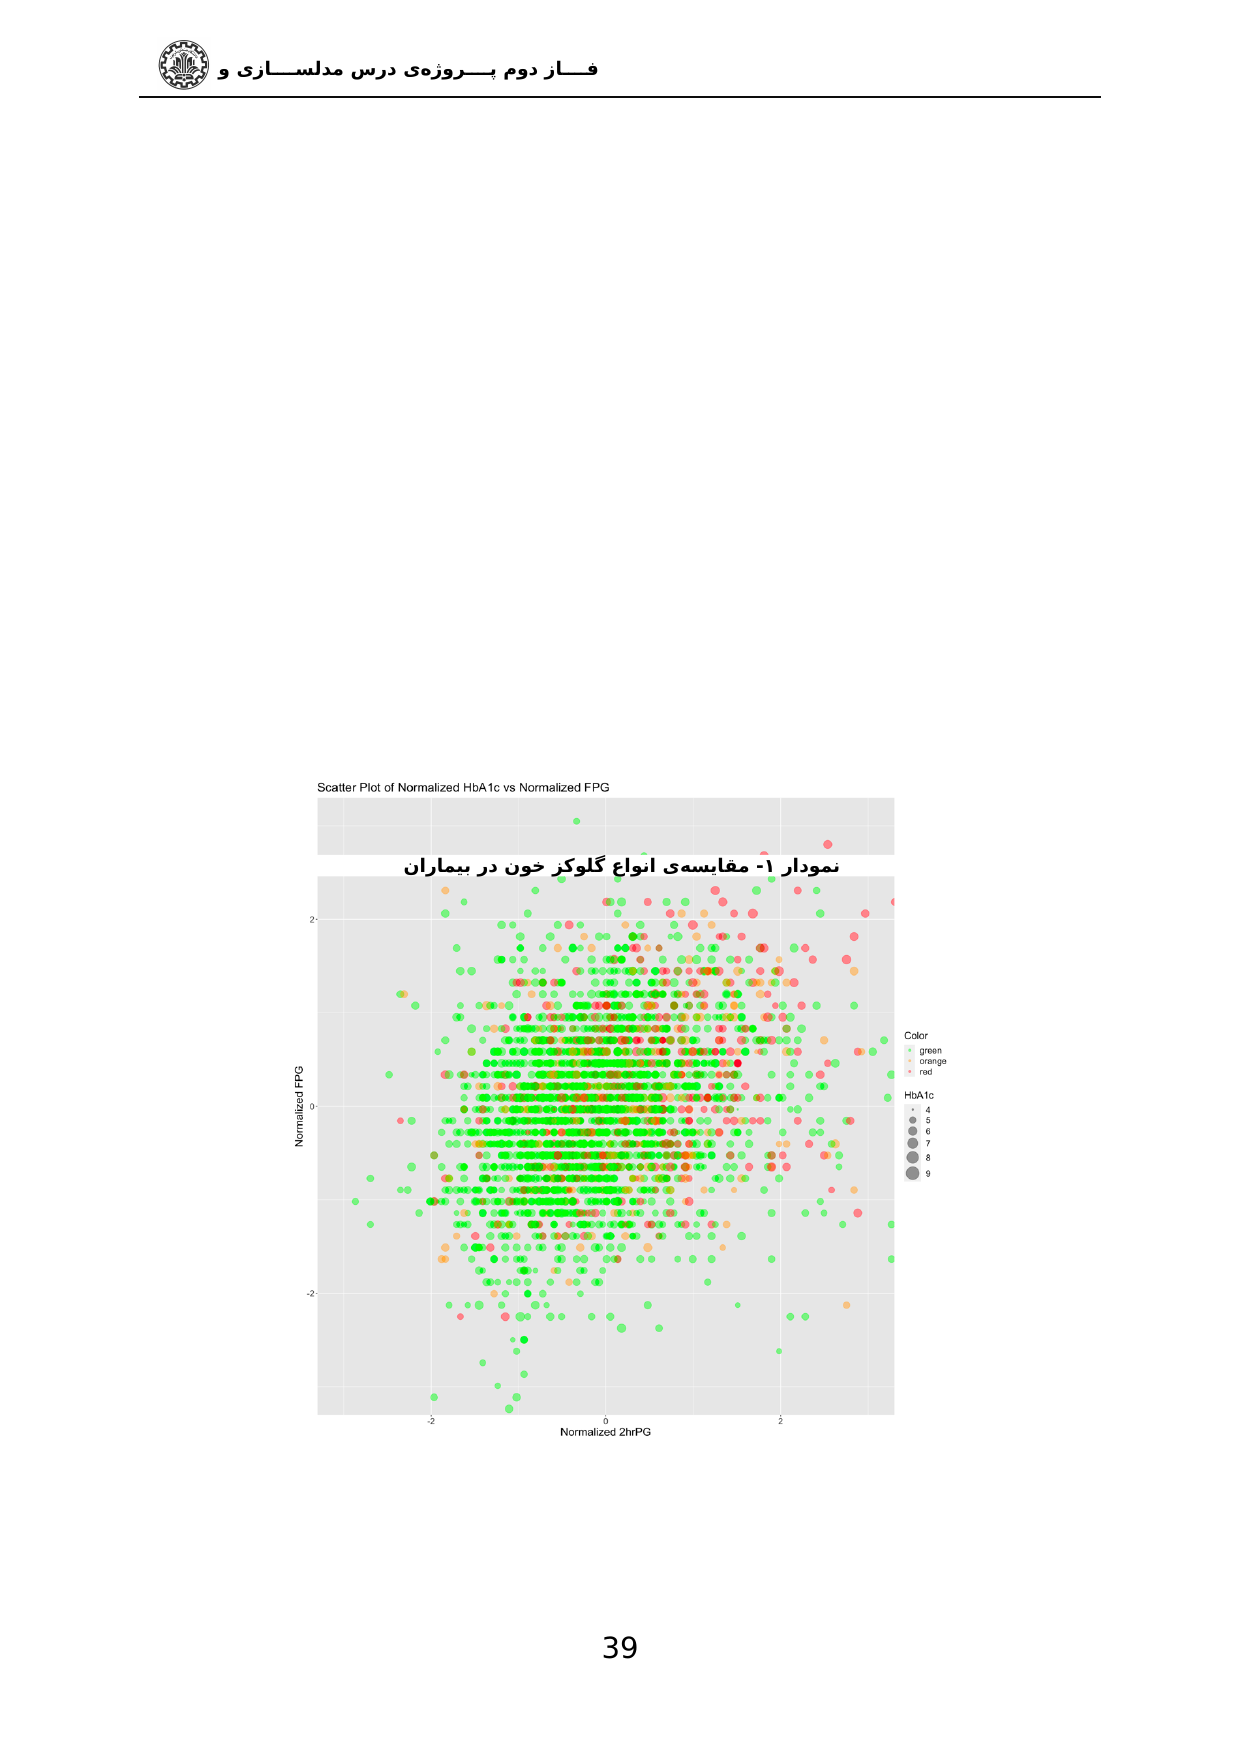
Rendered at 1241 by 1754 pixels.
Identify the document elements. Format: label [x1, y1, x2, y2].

picture [291, 779, 953, 854]
picture [291, 877, 953, 1441]
